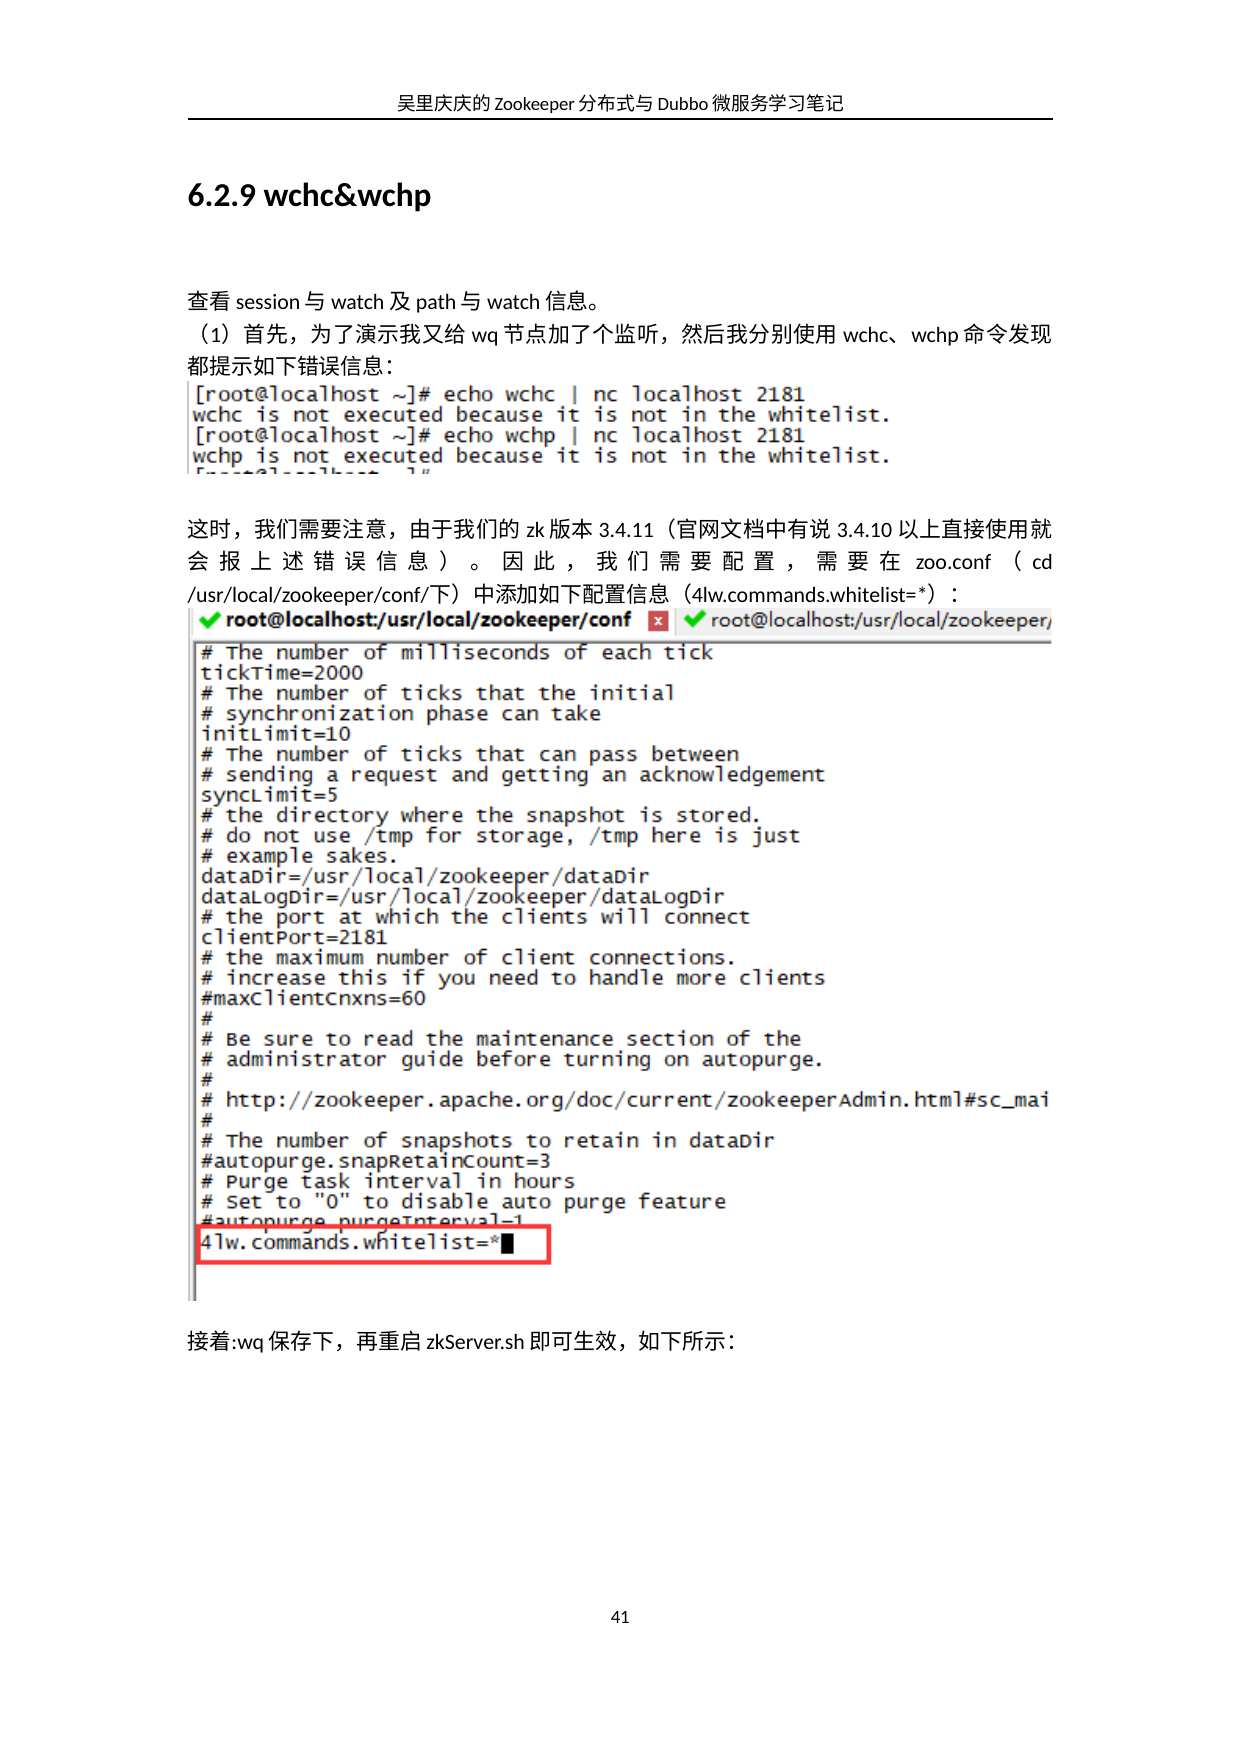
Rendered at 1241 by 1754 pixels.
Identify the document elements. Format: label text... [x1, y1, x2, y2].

subtitle 6.2.9 wchc&wchp [187, 162, 1053, 227]
text 接着:wq保存下，再重启zkServer.sh即可生效，如下所示： [187, 1324, 1053, 1356]
picture [187, 608, 1052, 1301]
text （1）首先，为了演示我又给wq节点加了个监听，然后我分别使用wchc、wchp命令发现都提示如下错误信息： [187, 316, 1053, 381]
text 这时，我们需要注意，由于我们的zk版本3.4.11（官网文档中有说3.4.10以上直接使用就会报上述错误信息）。因此，我们需要配置，需要在zoo.conf（cd /usr/local/zookeeper/conf/下）中添加如下配置信息（4lw.commands.whitelist=*）： [187, 511, 1053, 609]
picture [187, 381, 908, 474]
text 查看session与watch 及path与watch信息。 [187, 284, 1053, 316]
